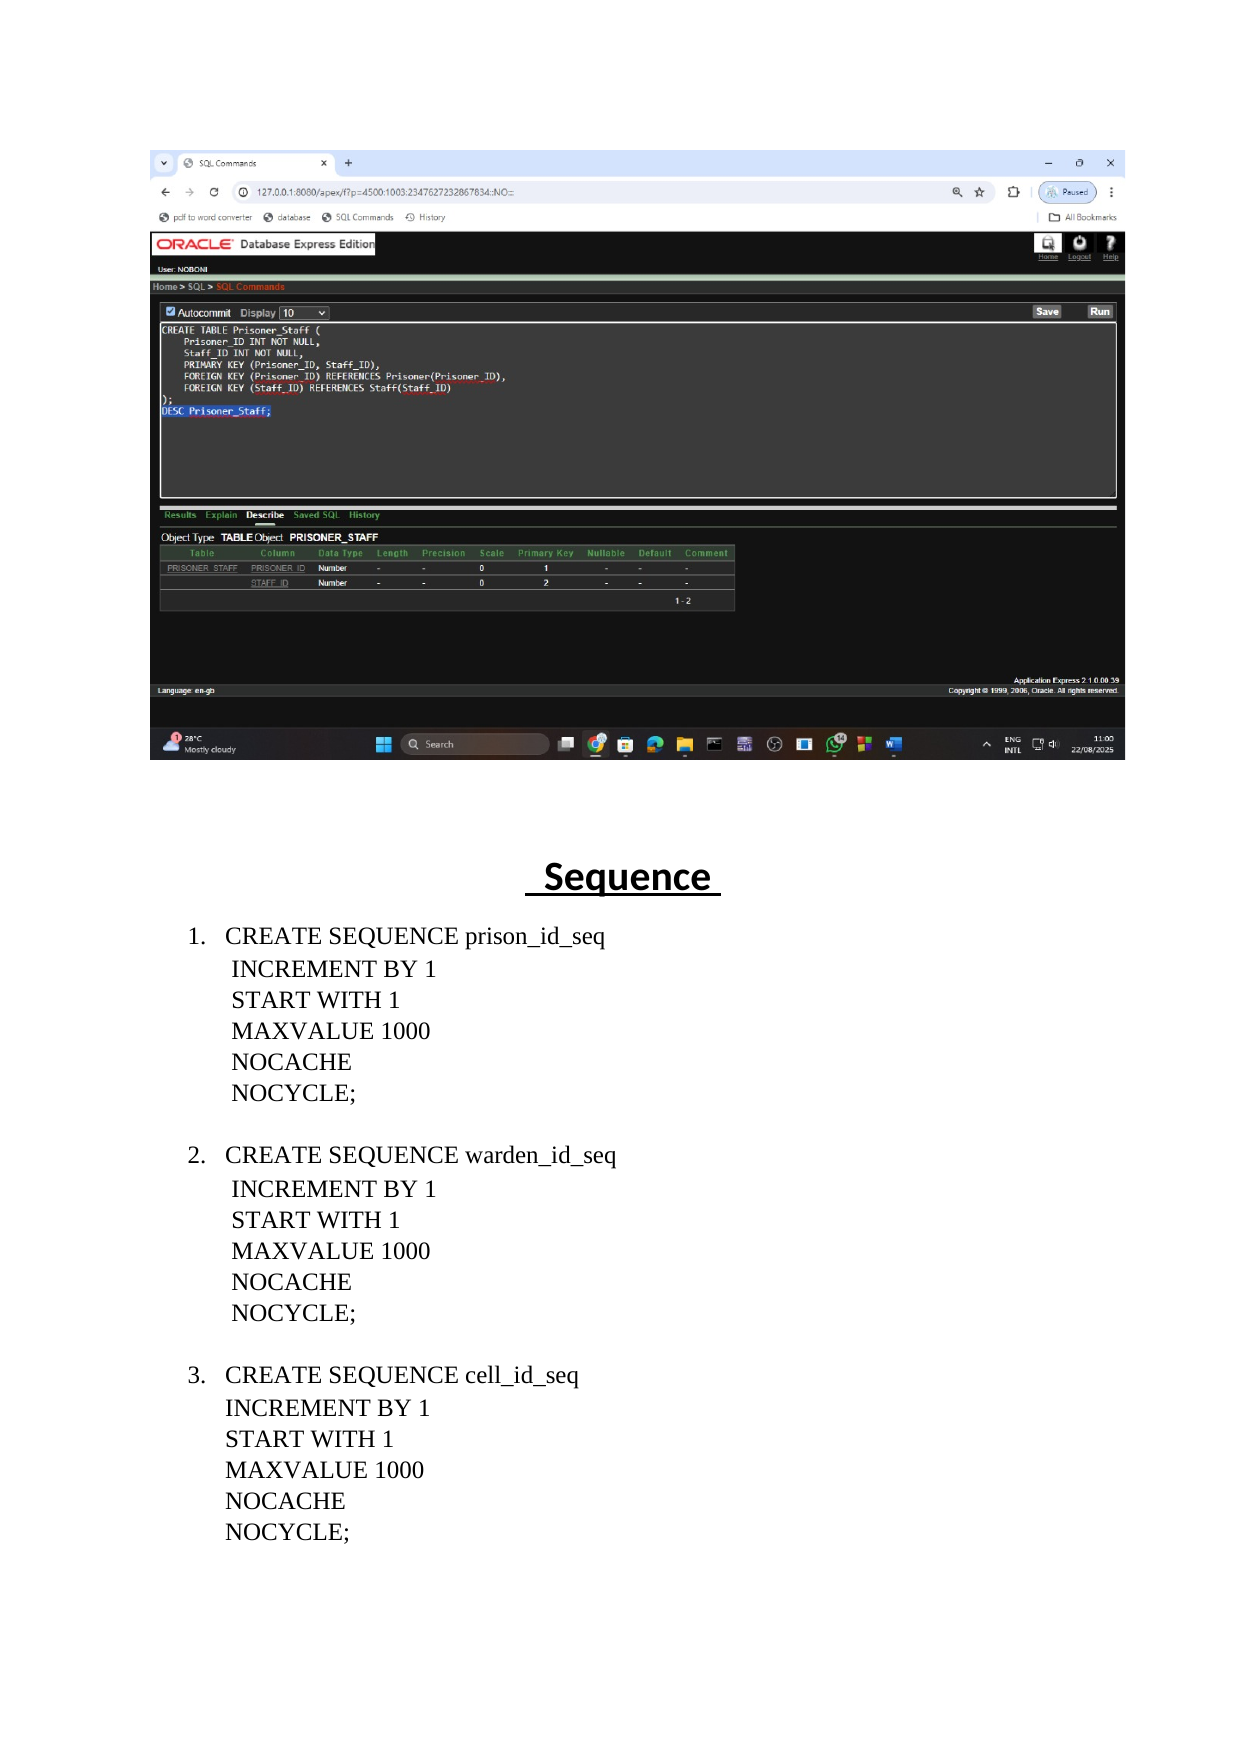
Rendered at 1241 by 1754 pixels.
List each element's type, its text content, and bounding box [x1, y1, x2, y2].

list NOCACHE [225, 1486, 1090, 1515]
list CREATE SEQUENCE warden_id_seq [187, 1141, 1090, 1169]
list NOCACHE [225, 1267, 1090, 1296]
list INCREMENT BY 1 [225, 954, 1090, 983]
picture [150, 150, 1125, 760]
list START WITH 1 [225, 1424, 1090, 1453]
list INCREMENT BY 1 [225, 1393, 1090, 1422]
list NOCACHE [225, 1047, 1090, 1076]
list INCREMENT BY 1 [225, 1174, 1090, 1202]
list CREATE SEQUENCE prison_id_seq [187, 921, 1090, 950]
list NOCYCLE; [225, 1298, 1090, 1327]
list MAXVALUE 1000 [225, 1236, 1090, 1264]
list MAXVALUE 1000 [225, 1016, 1090, 1045]
list NOCYCLE; [225, 1078, 1090, 1107]
list START WITH 1 [225, 985, 1090, 1014]
list MAXVALUE 1000 [225, 1455, 1090, 1484]
list START WITH 1 [225, 1205, 1090, 1233]
text Sequence [450, 850, 1090, 901]
list CREATE SEQUENCE cell_id_seq [187, 1360, 1090, 1389]
list NOCYCLE; [225, 1517, 1090, 1546]
